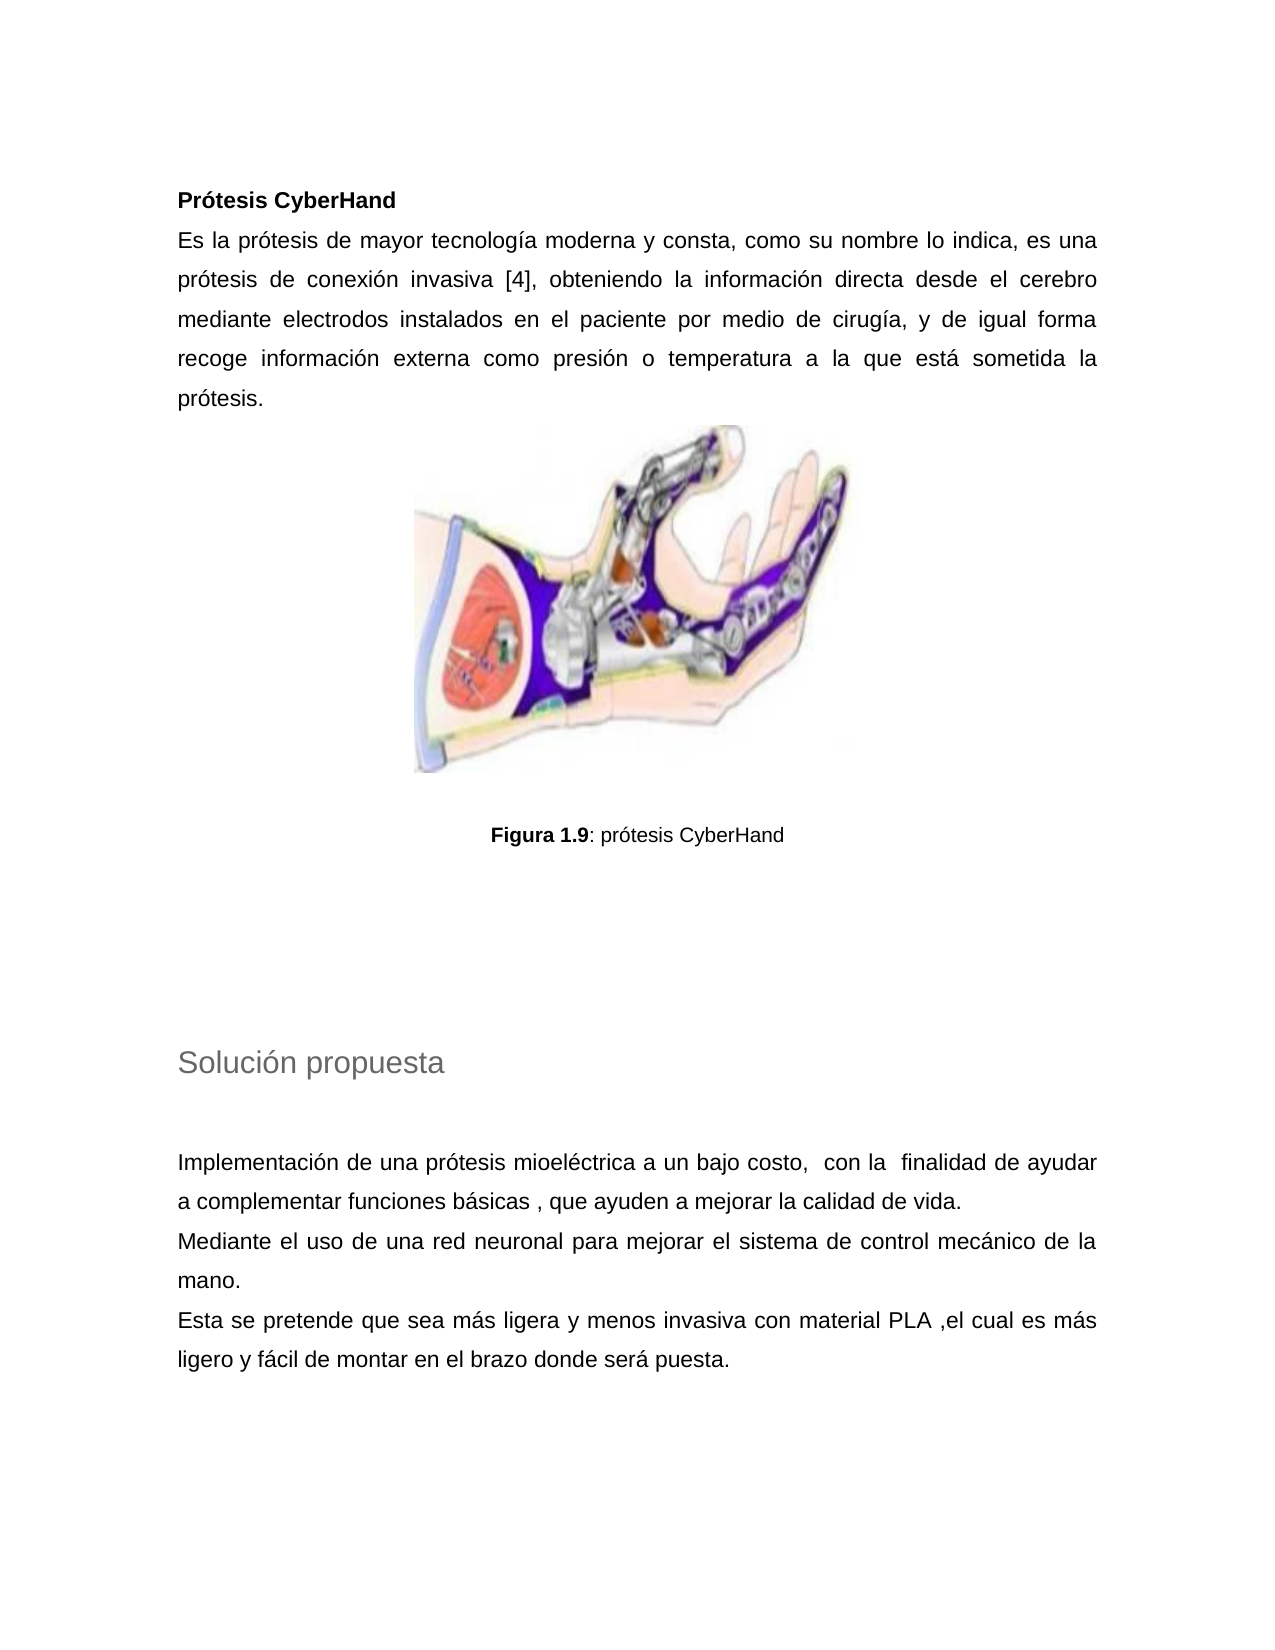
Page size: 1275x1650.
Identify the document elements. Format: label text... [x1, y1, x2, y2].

picture [414, 425, 861, 773]
text Implementación de una prótesis mioeléctrica a un bajo costo, con la finalidad de ayudar a complementar funciones básicas , que ayuden a mejorar la calidad de vida. [177, 1149, 1098, 1214]
text Esta se pretende que sea más ligera y menos invasiva con material PLA ,el cual es más ligero y fácil de montar en el brazo donde será puesta. [177, 1307, 1098, 1372]
text Mediante el uso de una red neuronal para mejorar el sistema de control mecánico de la mano. [177, 1228, 1098, 1293]
text Prótesis CyberHand [177, 187, 1098, 213]
subtitle Solución propuesta [177, 1044, 1098, 1080]
text Figura 1.9: prótesis CyberHand [177, 823, 1098, 847]
text Es la prótesis de mayor tecnología moderna y consta, como su nombre lo indica, es una prótesis de conexión invasiva [4], obteniendo la información directa desde el cerebro mediante electrodos instalados en el paciente por medio de cirugía, y de igual forma recoge información externa como presión o temperatura a la que está sometida la prótesis. [177, 227, 1098, 411]
